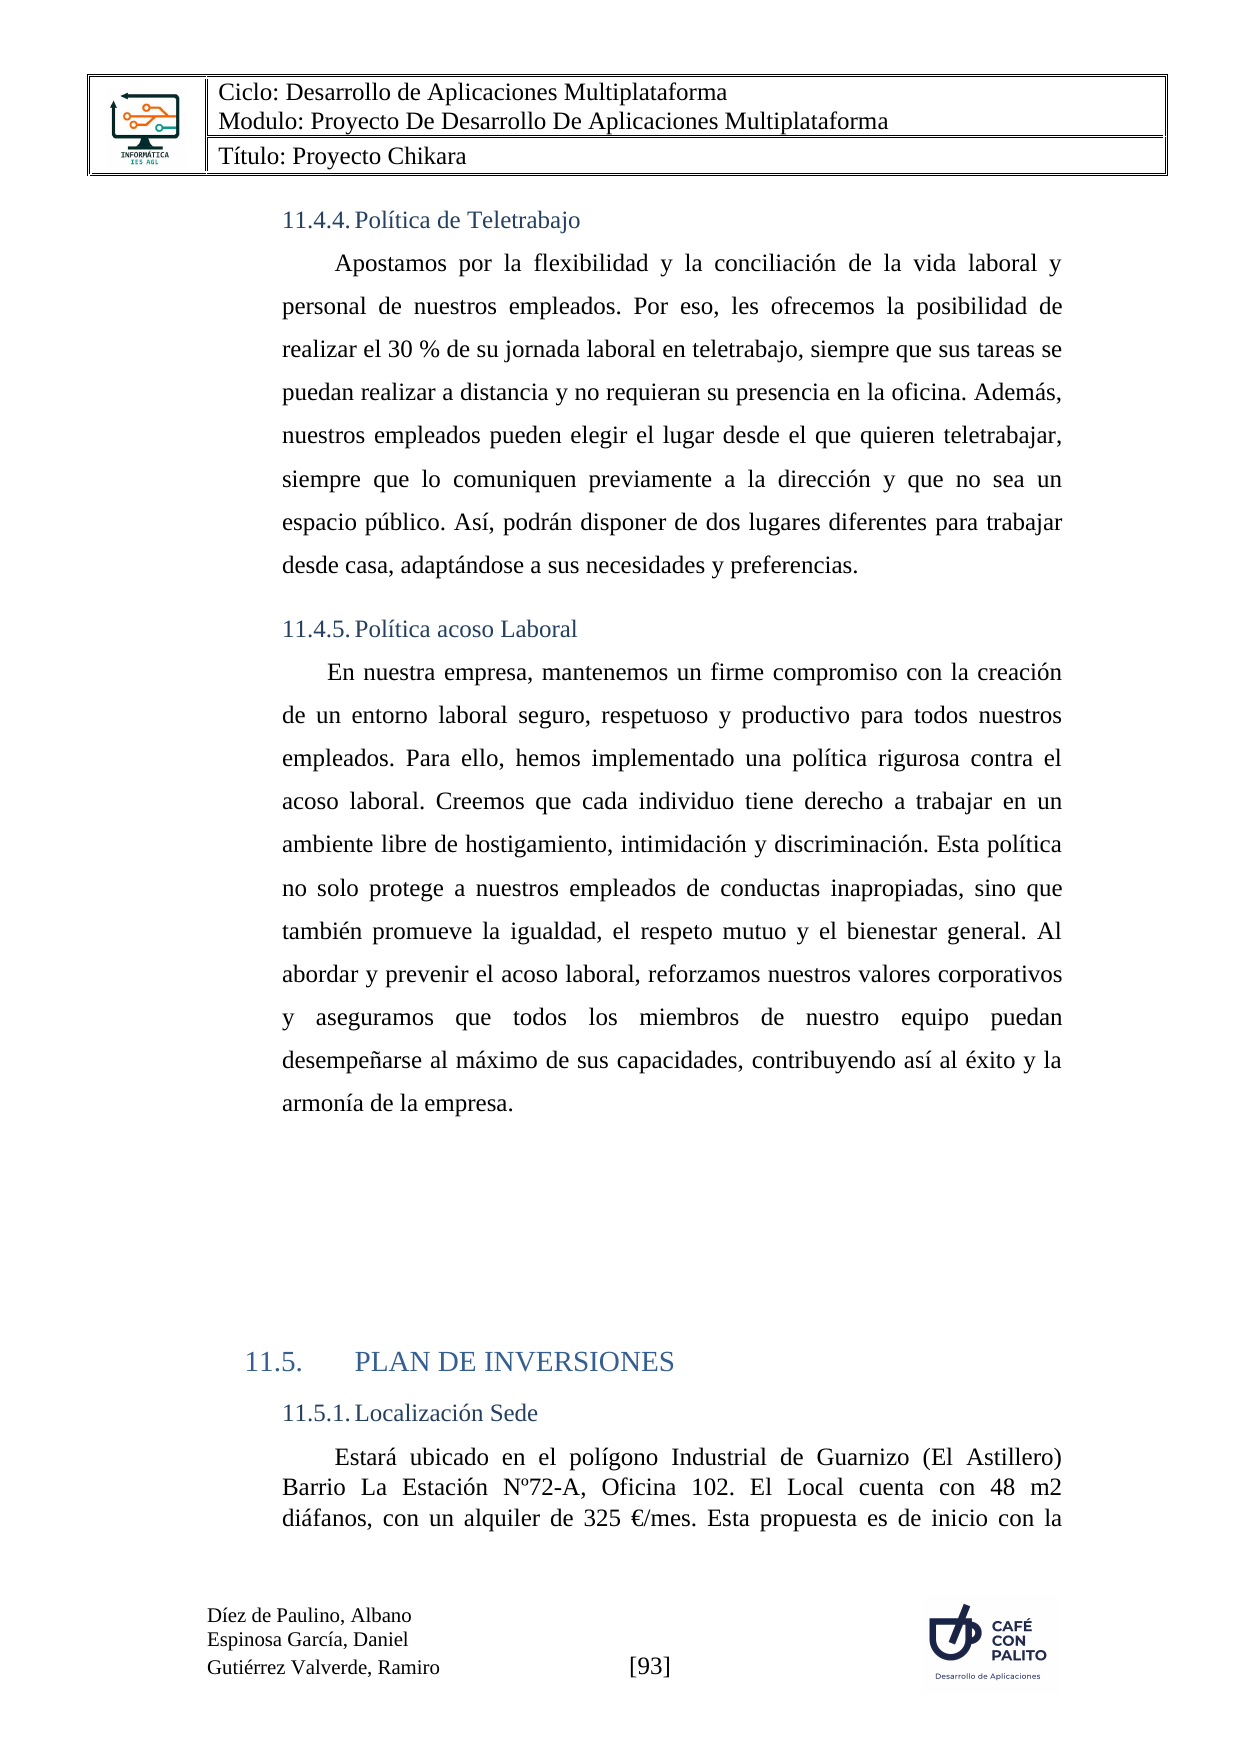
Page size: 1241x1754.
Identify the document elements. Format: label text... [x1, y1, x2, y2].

picture [921, 1595, 1058, 1695]
text Apostamos por la flexibilidad y la conciliación de la vida laboral y personal de nuestros empleados. Por eso, les ofrecemos la posibilidad de realizar el 30 % de su jornada laboral en teletrabajo, siempre que sus tareas se puedan realizar a distancia y no requieran su presencia en la oficina. Además, nuestros empleados pueden elegir el lugar desde el que quieren teletrabajar, siempre que lo comuniquen previamente a la dirección y que no sea un espacio público. Así, podrán disponer de dos lugares diferentes para trabajar desde casa, adaptándose a sus necesidades y preferencias. [282, 248, 1063, 579]
picture [106, 87, 186, 168]
subtitle Localización Sede [282, 1398, 1063, 1427]
subtitle Política acoso Laboral [282, 614, 1063, 643]
subtitle PLAN DE INVERSIONES [244, 1344, 1063, 1378]
text En nuestra empresa, mantenemos un firme compromiso con la creación de un entorno laboral seguro, respetuoso y productivo para todos nuestros empleados. Para ello, hemos implementado una política rigurosa contra el acoso laboral. Creemos que cada individuo tiene derecho a trabajar en un ambiente libre de hostigamiento, intimidación y discriminación. Esta política no solo protege a nuestros empleados de conductas inapropiadas, sino que también promueve la igualdad, el respeto mutuo y el bienestar general. Al abordar y prevenir el acoso laboral, reforzamos nuestros valores corporativos y aseguramos que todos los miembros de nuestro equipo puedan desempeñarse al máximo de sus capacidades, contribuyendo así al éxito y la armonía de la empresa. [282, 657, 1063, 1117]
subtitle Política de Teletrabajo [282, 205, 1063, 234]
